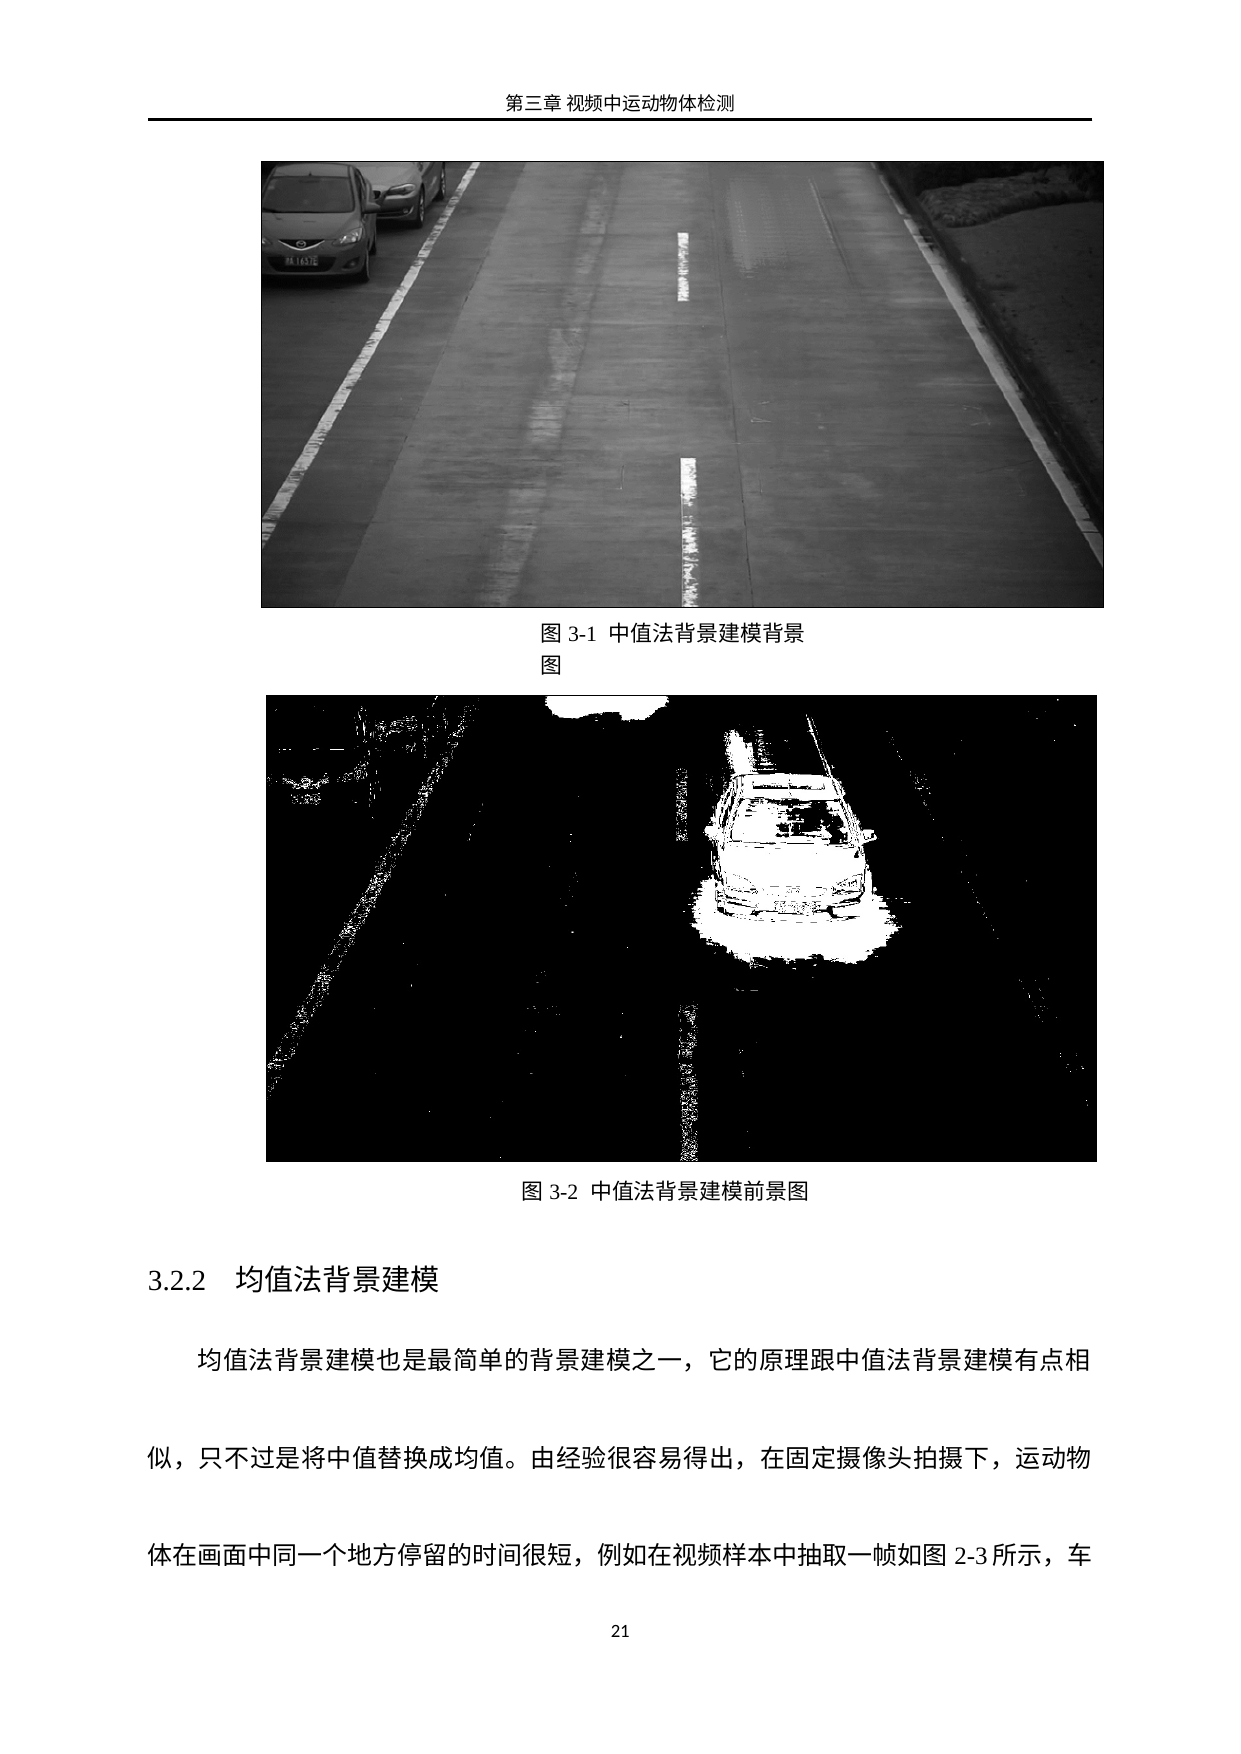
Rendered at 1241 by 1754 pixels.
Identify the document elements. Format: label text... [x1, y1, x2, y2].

list 均值法背景建模 [148, 1245, 1092, 1310]
picture [267, 696, 1096, 1161]
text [148, 1326, 1092, 1586]
picture [262, 162, 1103, 607]
